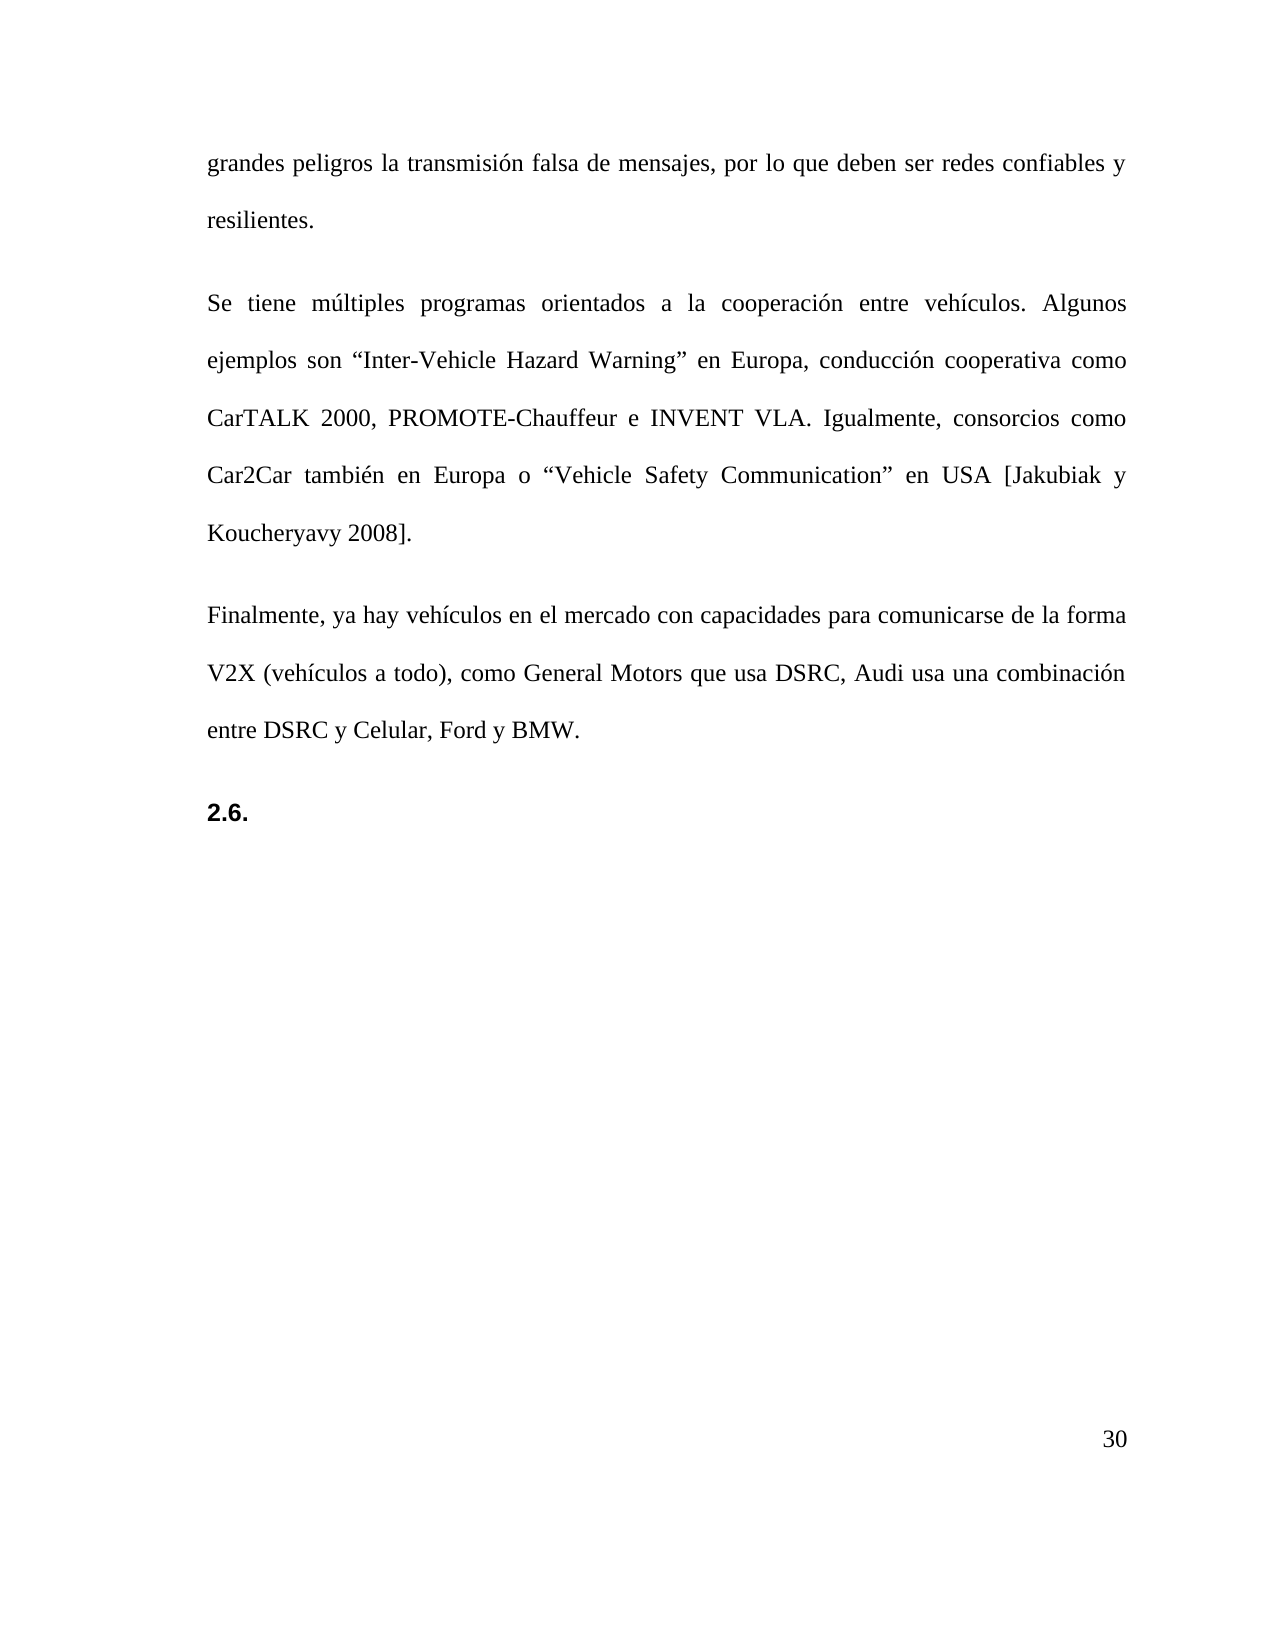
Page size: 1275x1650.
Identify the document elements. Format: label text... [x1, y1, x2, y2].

text Se tiene múltiples programas orientados a la cooperación entre vehículos. Algunos ejemplos son “Inter-Vehicle Hazard Warning” en Europa, conducción cooperativa como CarTALK 2000, PROMOTE-Chauffeur e INVENT VLA. Igualmente, consorcios como Car2Car también en Europa o “Vehicle Safety Communication” en USA [Jakubiak y Koucheryavy 2008]. [207, 288, 1127, 546]
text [207, 148, 1127, 234]
text Finalmente, ya hay vehículos en el mercado con capacidades para comunicarse de la forma V2X (vehículos a todo), como General Motors que usa DSRC, Audi usa una combinación entre DSRC y Celular, Ford y BMW. [207, 600, 1127, 744]
